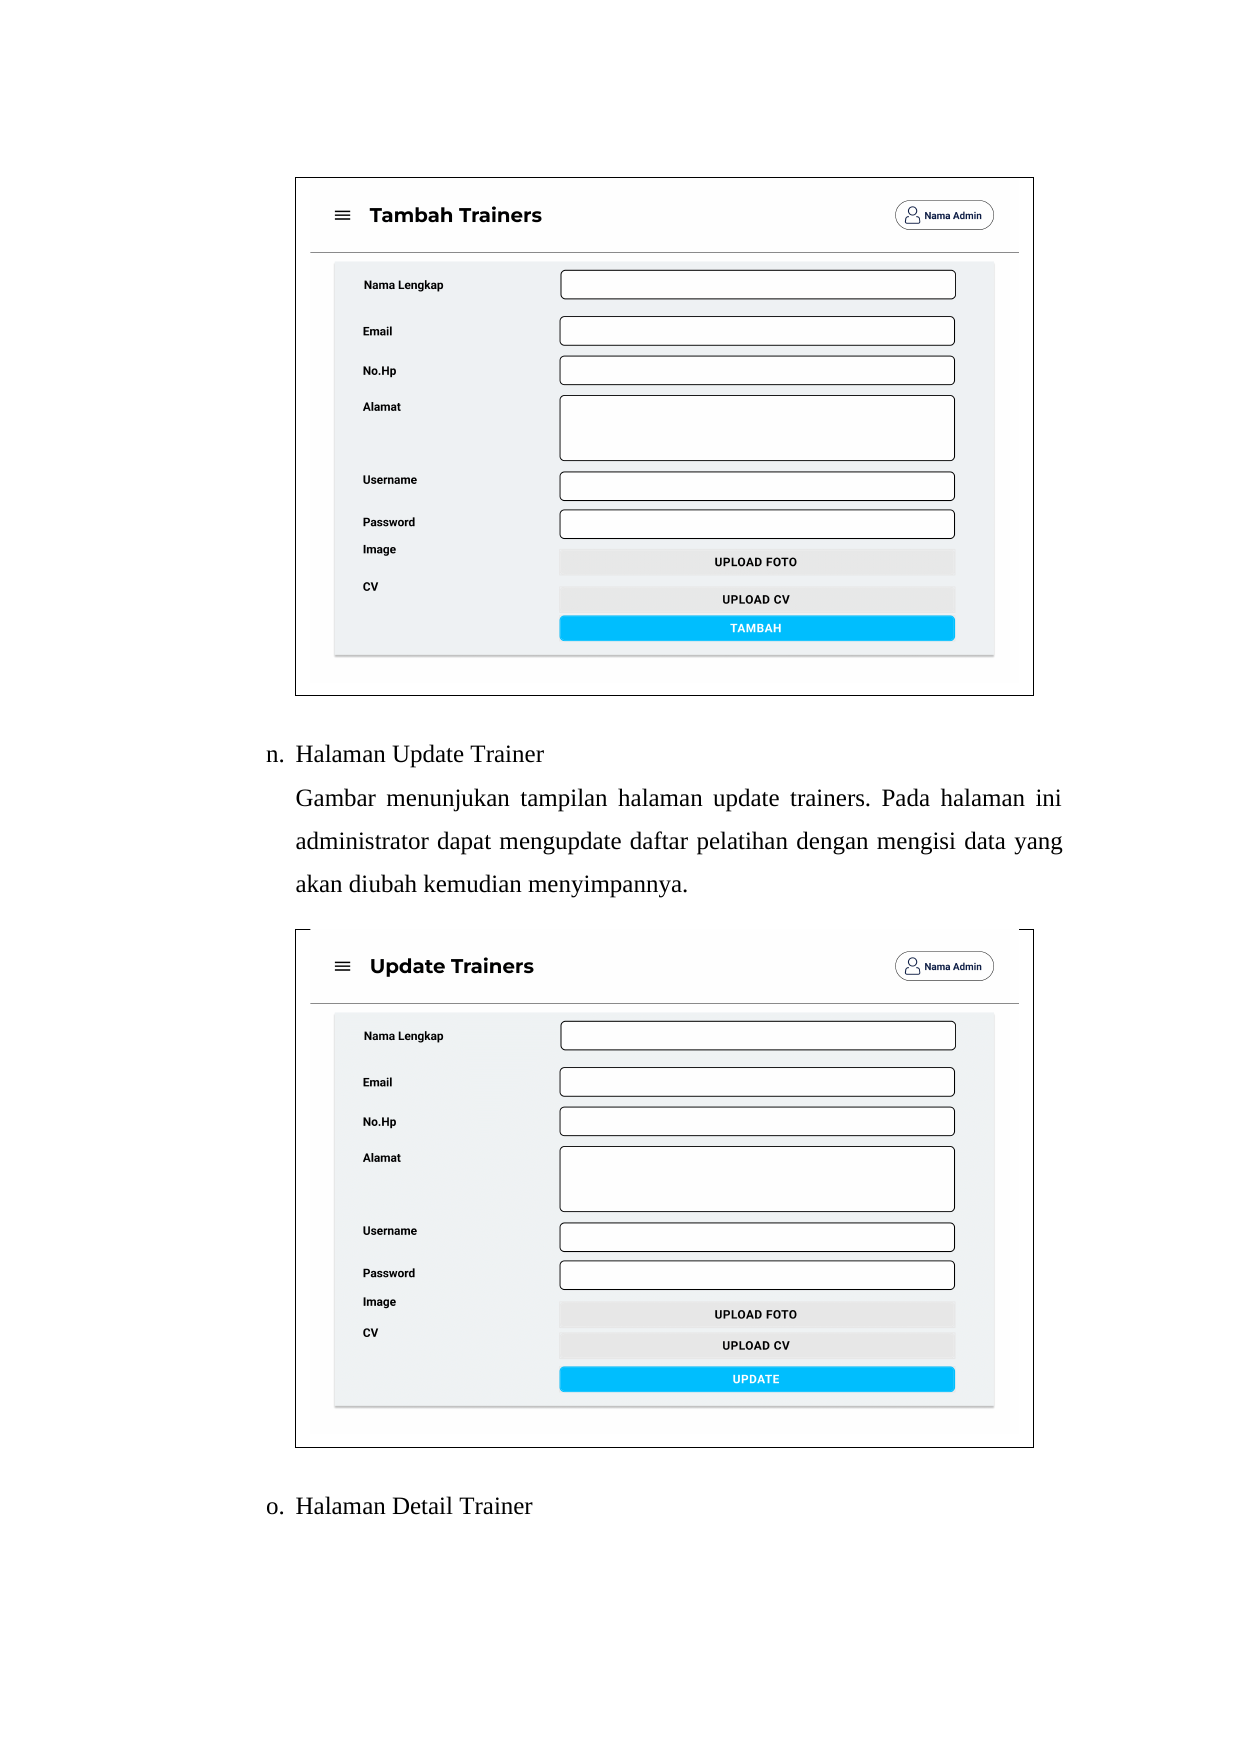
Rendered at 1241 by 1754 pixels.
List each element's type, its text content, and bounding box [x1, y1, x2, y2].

list Gambar menunjukan tampilan halaman update trainers. Pada halaman ini administrator dapat mengupdate daftar pelatihan dengan mengisi data yang akan diubah kemudian menyimpannya. [295, 783, 1063, 898]
picture [310, 929, 1019, 1434]
table_header [296, 178, 1033, 695]
list Halaman Detail Trainer [266, 1491, 1063, 1520]
list Halaman Update Trainer [266, 739, 1063, 768]
picture [310, 178, 1019, 683]
table_header [296, 930, 1033, 1447]
